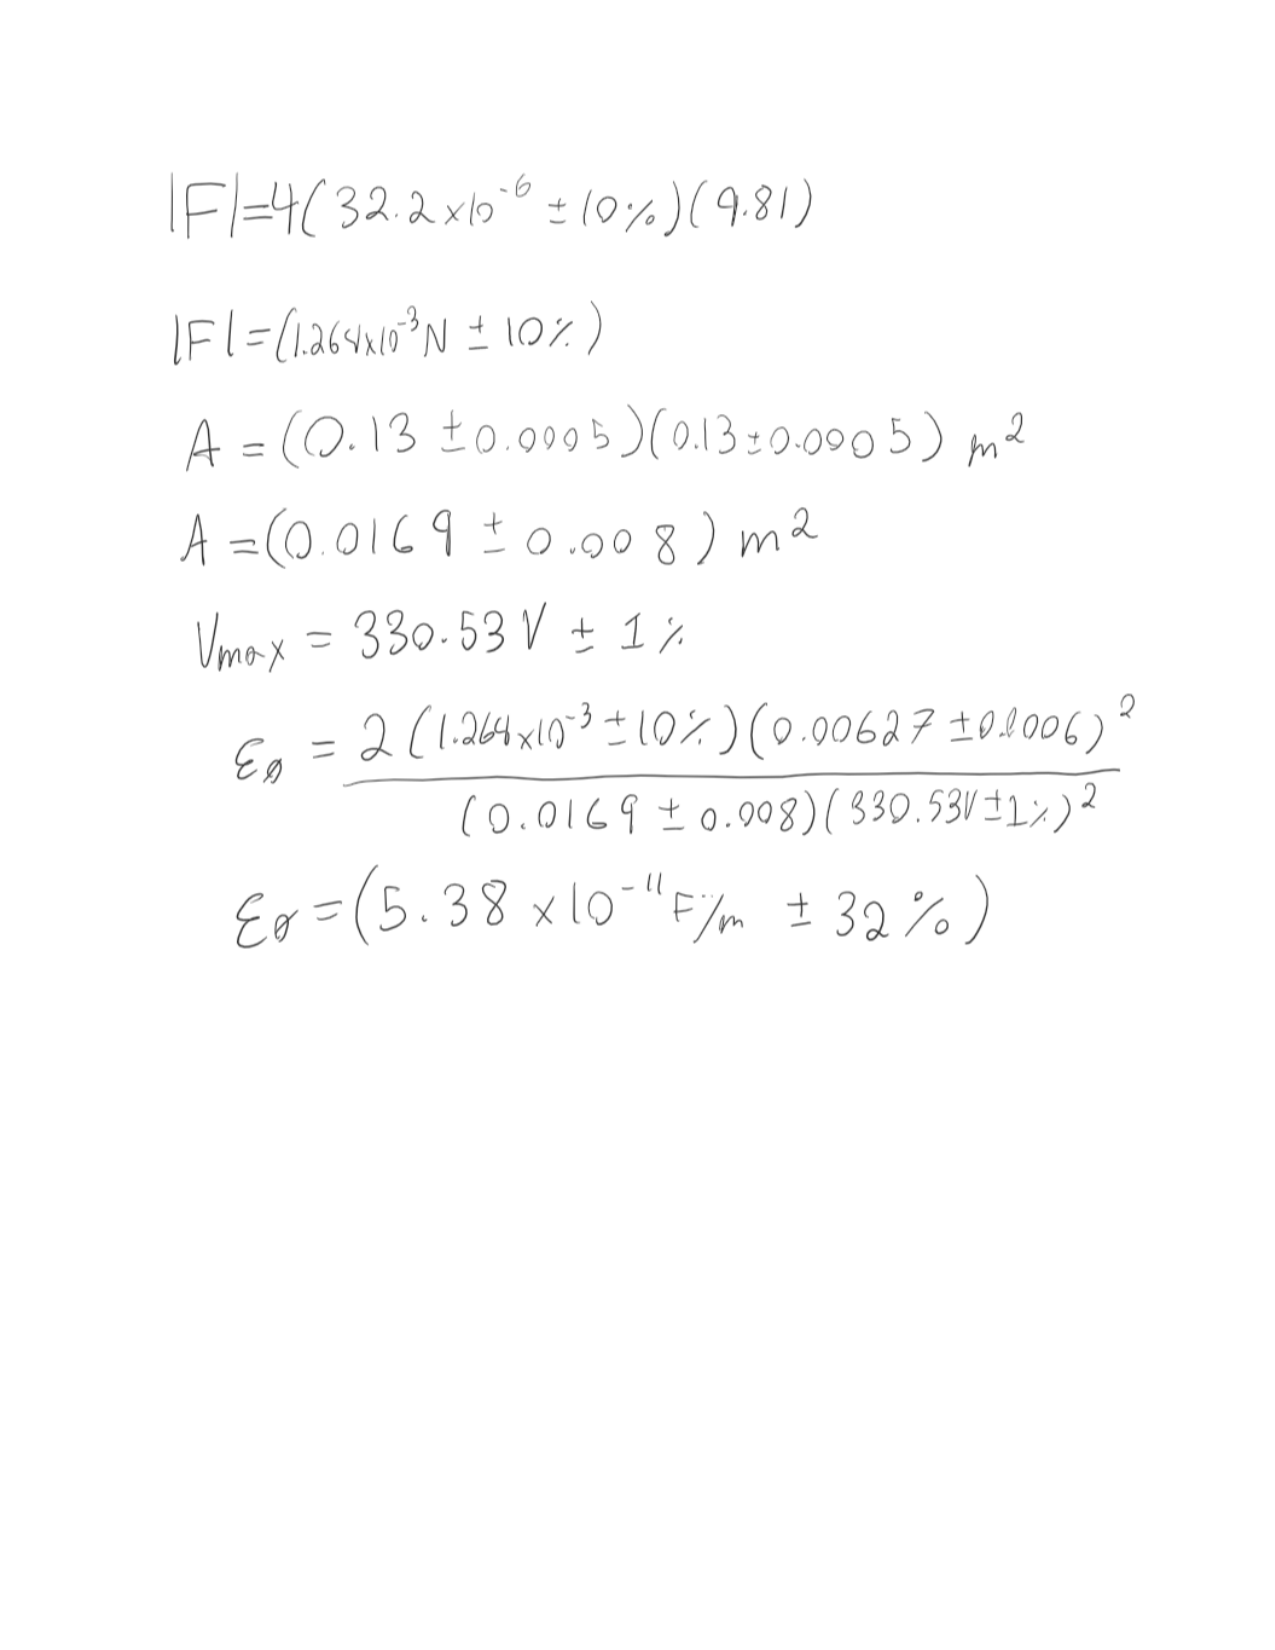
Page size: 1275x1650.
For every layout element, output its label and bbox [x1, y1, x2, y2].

picture [150, 141, 1148, 979]
